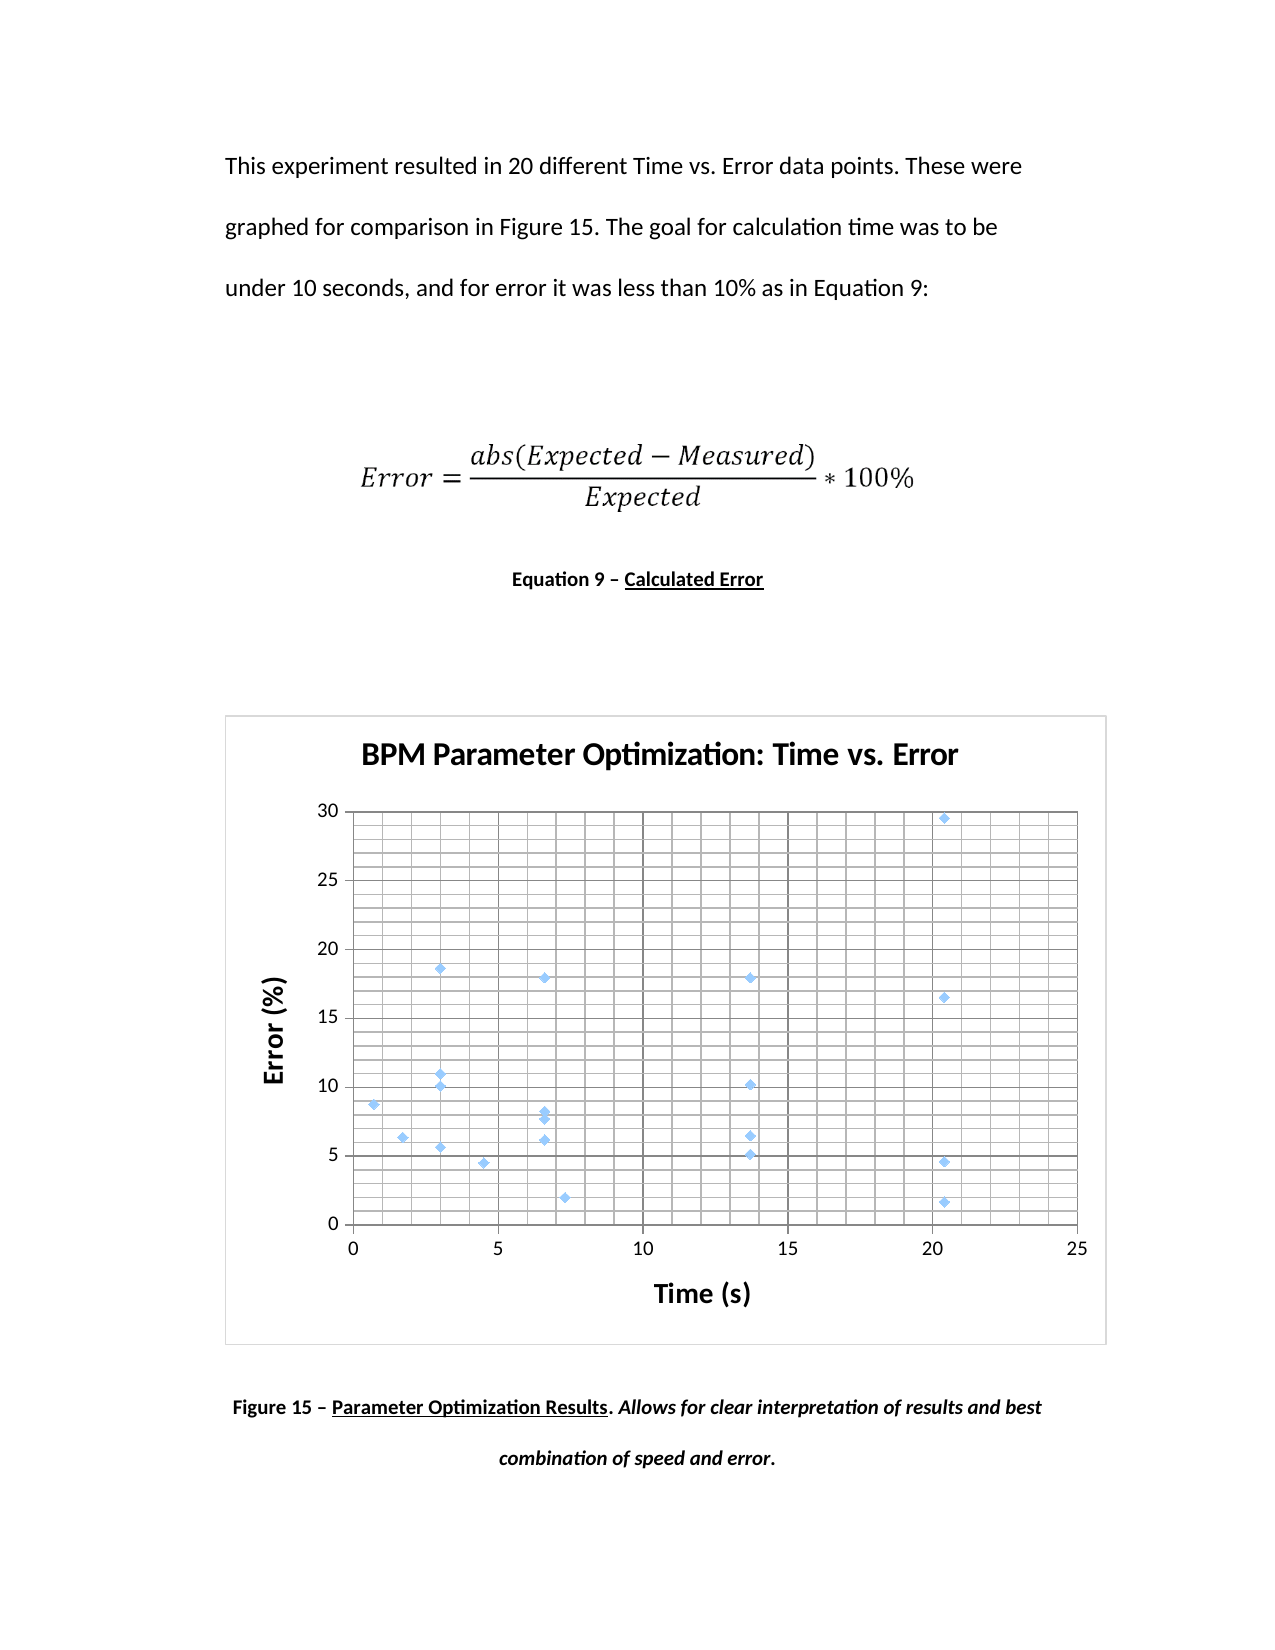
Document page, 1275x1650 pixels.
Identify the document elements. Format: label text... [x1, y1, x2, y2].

picture [355, 435, 921, 518]
text Figure 15 – Parameter Optimization Results. Allows for clear interpretation of results and best combination of speed and error. [225, 1394, 1050, 1470]
text Equation 9 – Calculated Error [225, 567, 1050, 592]
text This experiment resulted in 20 different Time vs. Error data points. These were graphed for comparison in Figure 15. The goal for calculation time was to be under 10 seconds, and for error it was less than 10% as in Equation 9: [225, 150, 1050, 303]
